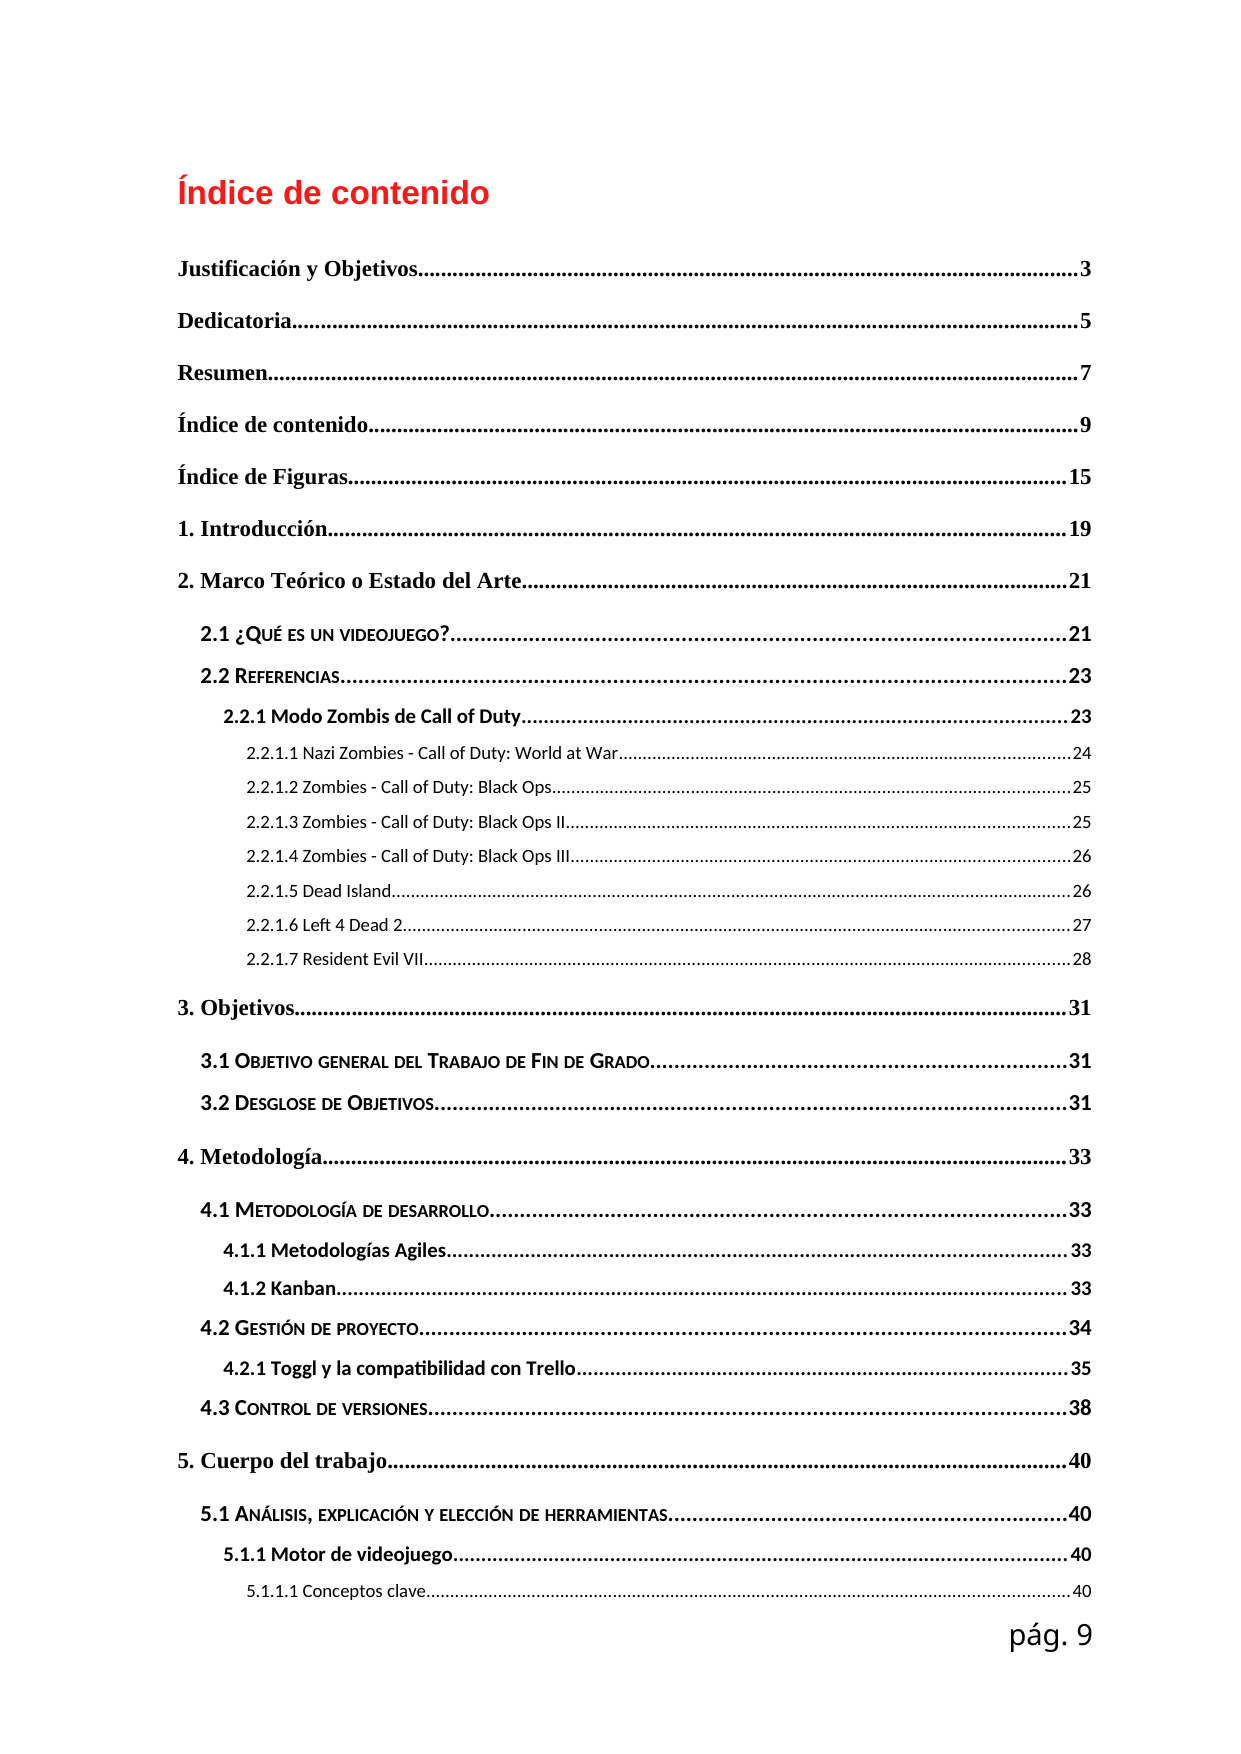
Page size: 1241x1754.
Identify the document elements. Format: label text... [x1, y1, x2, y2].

text 2.2.1 Modo Zombis de Call of Duty 23 [223, 703, 1092, 728]
text Dedicatoria 5 [177, 307, 1092, 334]
text 2. Marco Teórico o Estado del Arte 21 [177, 567, 1092, 593]
text 1. Introducción 19 [177, 515, 1092, 542]
subtitle Índice de contenido [177, 173, 1092, 211]
text 3.2 Desglose de Objetivos 31 [200, 1088, 1092, 1116]
text 2.2 Referencias 23 [200, 661, 1092, 689]
text 2.2.1.5 Dead Island 26 [246, 879, 1092, 902]
text 2.2.1.6 Left 4 Dead 2 27 [246, 913, 1092, 936]
text Índice de contenido 9 [177, 411, 1092, 438]
text 4.2.1 Toggl y la compatibilidad con Trello 35 [223, 1355, 1092, 1380]
text 4.1.1 Metodologías Agiles 33 [223, 1237, 1092, 1262]
text 2.2.1.2 Zombies - Call of Duty: Black Ops 25 [246, 776, 1092, 798]
text 2.1 ¿Qué es un videojuego? 21 [200, 619, 1092, 647]
text 2.2.1.4 Zombies - Call of Duty: Black Ops III 26 [246, 844, 1092, 867]
text 5.1.1 Motor de videojuego 40 [223, 1542, 1092, 1567]
text 4.1.2 Kanban 33 [336, 1275, 1092, 1300]
text 4.1 Metodología de desarrollo 33 [200, 1195, 1092, 1223]
text 4.2 Gestión de proyecto 34 [200, 1313, 1092, 1341]
text 5.1.1.1 Conceptos clave 40 [246, 1580, 1092, 1603]
text 2.2.1.1 Nazi Zombies - Call of Duty: World at War 24 [246, 741, 1092, 764]
text 4.3 Control de versiones 38 [200, 1393, 1092, 1421]
text 2.2.1.3 Zombies - Call of Duty: Black Ops II 25 [246, 810, 1092, 833]
text Resumen 7 [177, 359, 1092, 386]
text 2.2.1.7 Resident Evil VII 28 [246, 947, 1092, 970]
text 4. Metodología 33 [177, 1143, 1092, 1169]
text Índice de Figuras 15 [177, 463, 1092, 489]
text 5. Cuerpo del trabajo 40 [177, 1448, 1092, 1474]
text 5.1 Análisis, explicación y elección de herramientas 40 [200, 1499, 1092, 1528]
text Justificación y Objetivos 3 [177, 255, 1092, 282]
text 3. Objetivos 31 [177, 994, 1092, 1021]
text 3.1 Objetivo general del Trabajo de Fin de Grado 31 [200, 1046, 1092, 1074]
